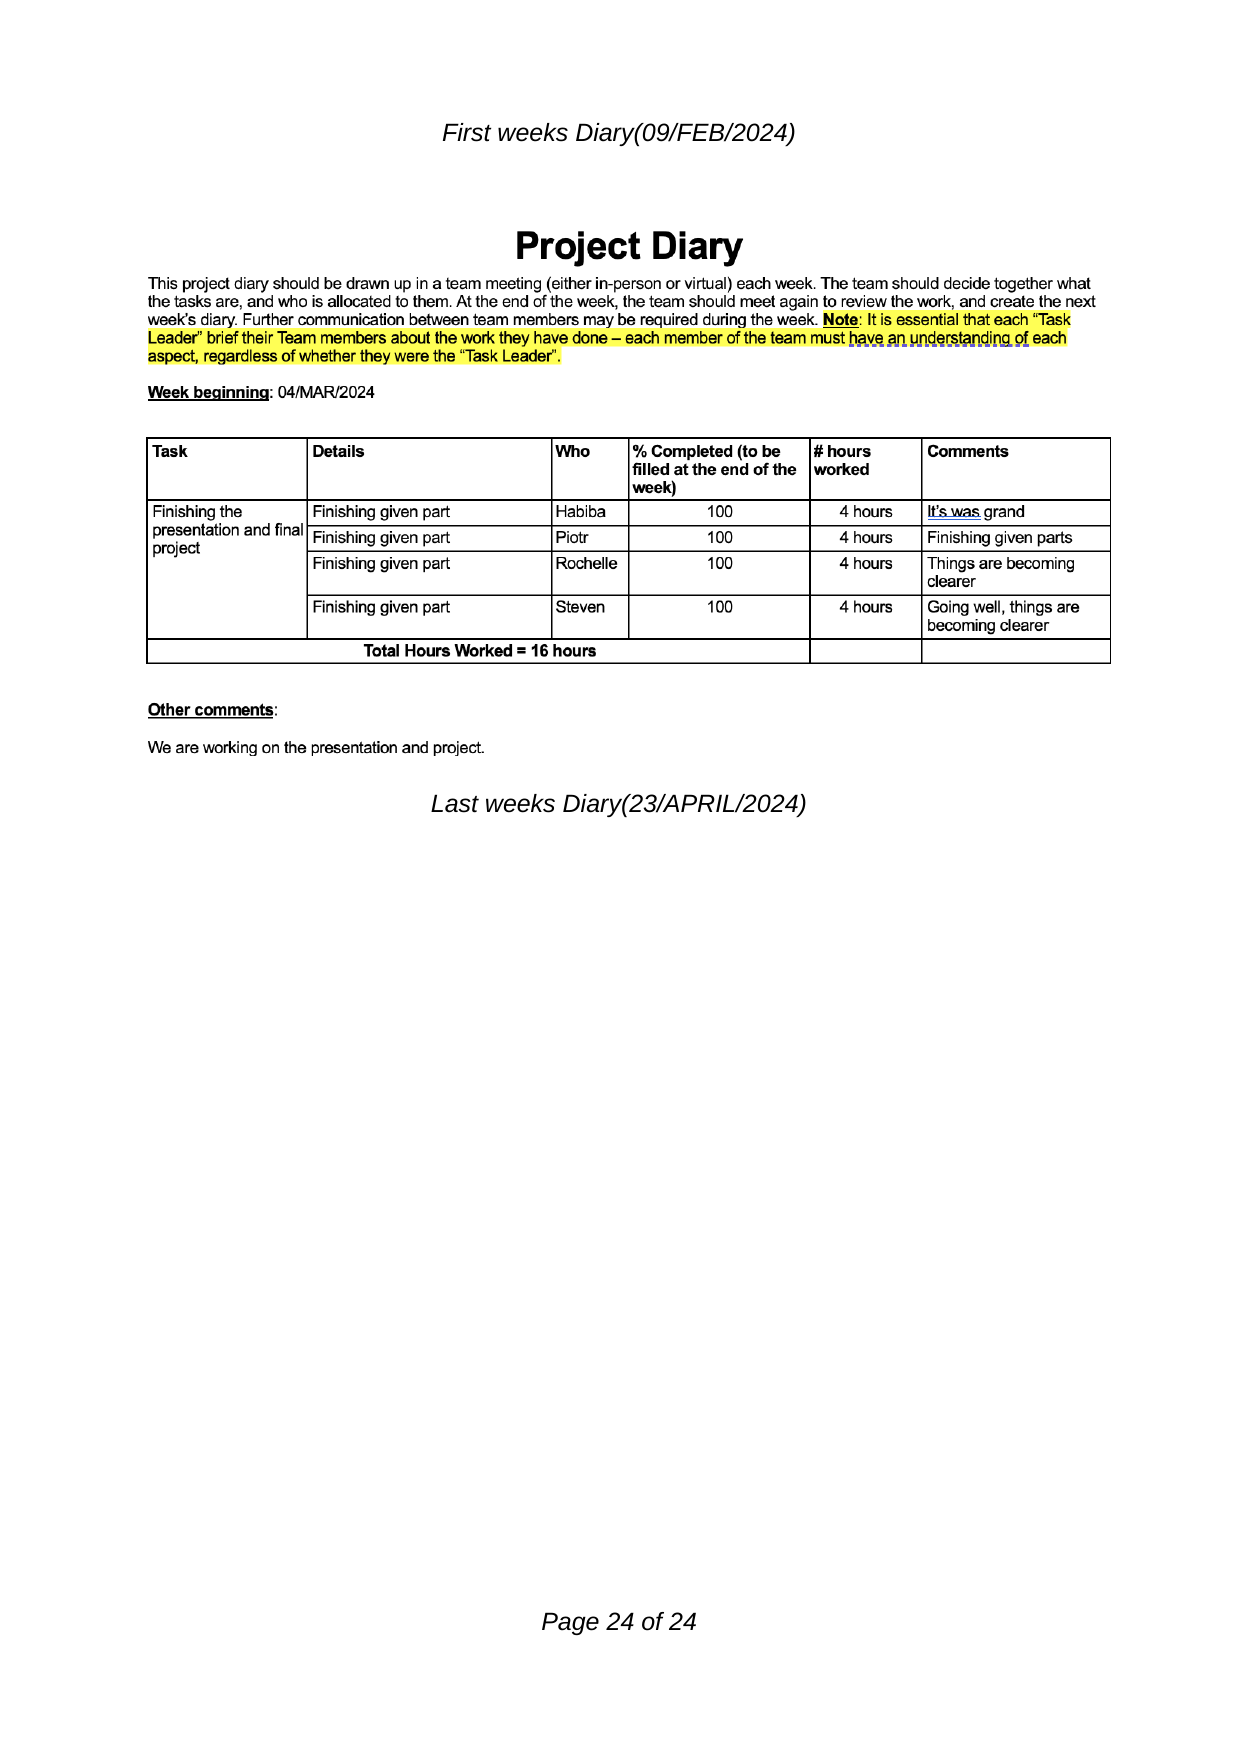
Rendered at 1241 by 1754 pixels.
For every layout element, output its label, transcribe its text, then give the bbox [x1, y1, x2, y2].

text First weeks Diary(09/FEB/2024) [118, 118, 1122, 147]
text Last weeks Diary(23/APRIL/2024) [118, 789, 1122, 818]
picture [118, 213, 1123, 771]
